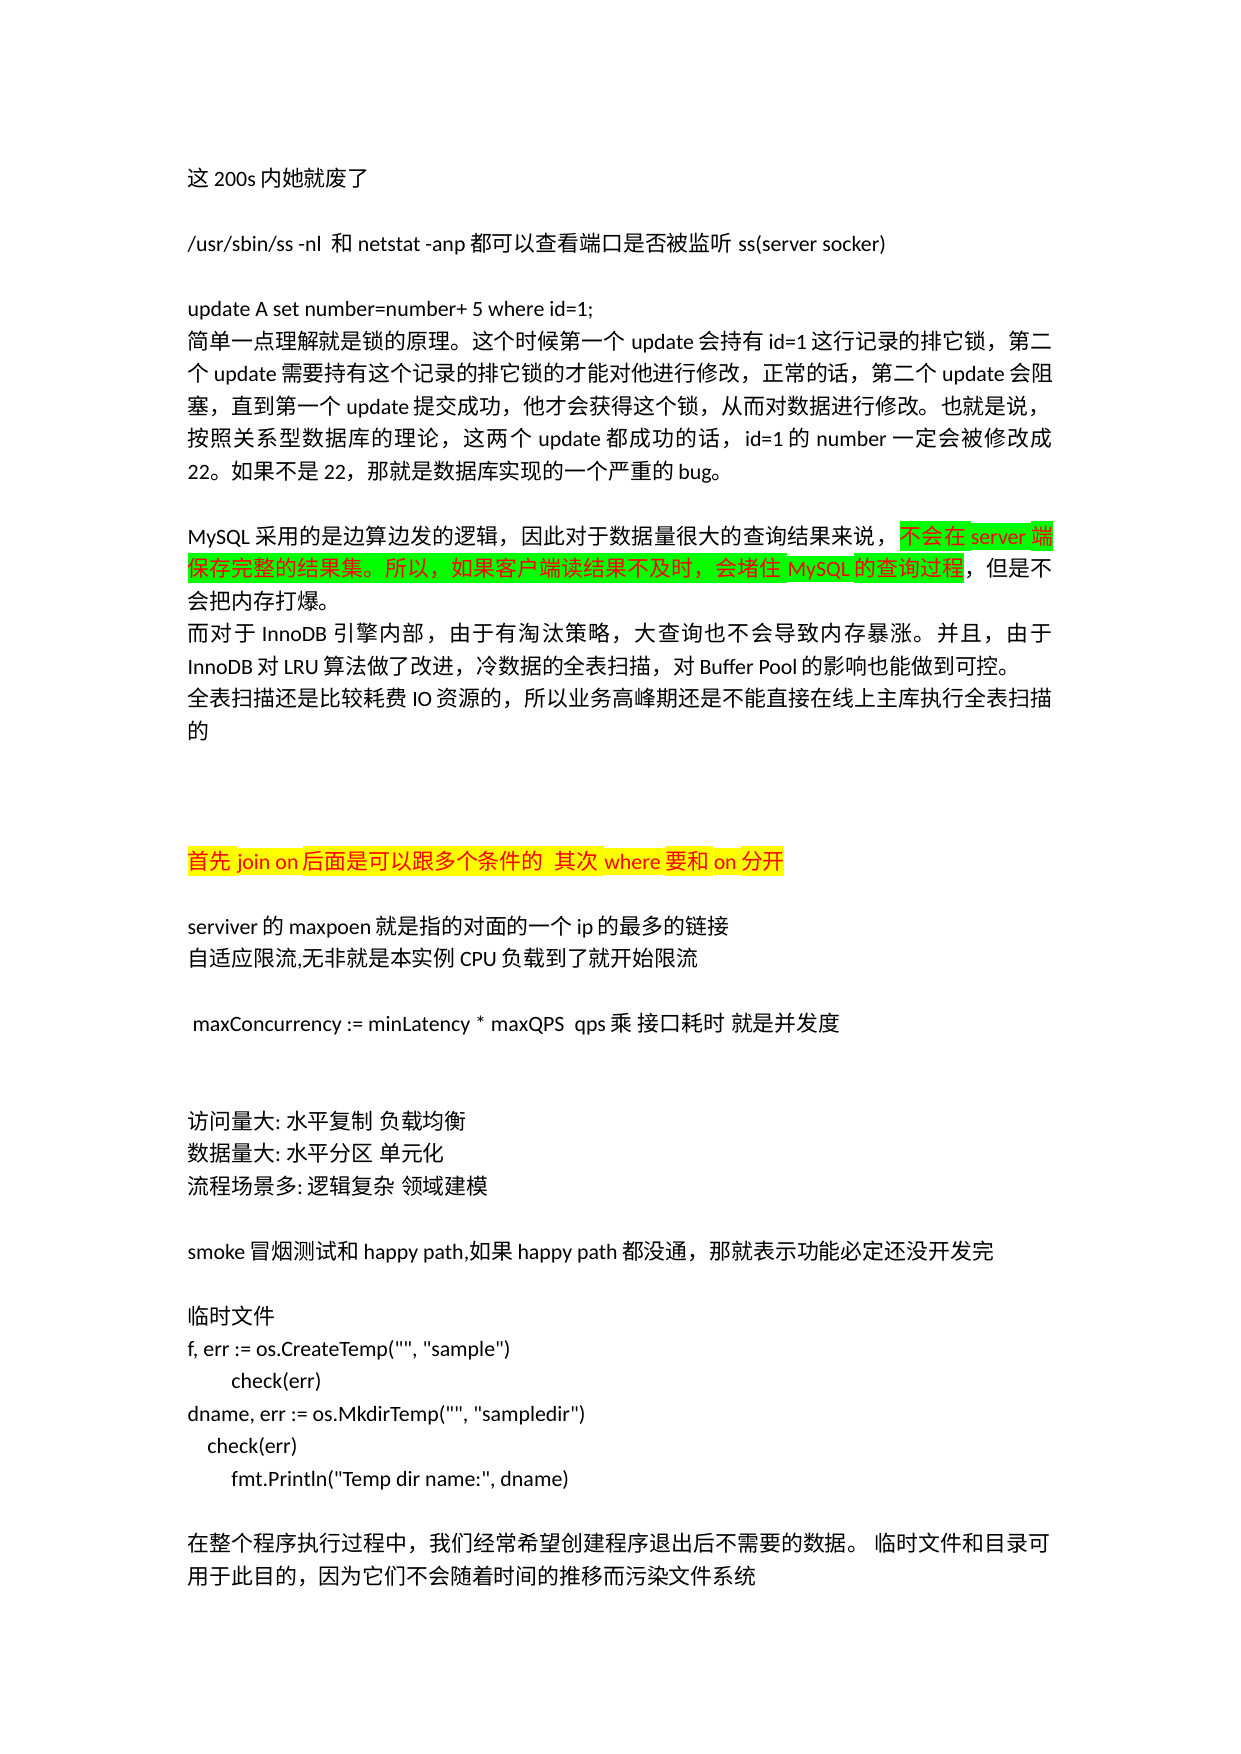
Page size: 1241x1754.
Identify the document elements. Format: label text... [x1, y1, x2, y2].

text fmt.Println("Temp dir name:", dname) [187, 1462, 1053, 1494]
text f, err := os.CreateTemp("", "sample") [187, 1332, 1053, 1364]
text check(err) [187, 1429, 1053, 1462]
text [187, 162, 1053, 194]
text smoke冒烟测试和happy path,如果happy path都没通，那就表示功能必定还没开发完 [187, 1234, 1053, 1267]
text /usr/sbin/ss -nl 和netstat -anp都可以查看端口是否被监听 ss(server socker) [187, 227, 1053, 259]
text 在整个程序执行过程中，我们经常希望创建程序退出后不需要的数据。 临时文件和目录可用于此目的，因为它们不会随着时间的推移而污染文件系统 [187, 1527, 1053, 1592]
text MySQL采用的是边算边发的逻辑，因此对于数据量很大的查询结果来说，不会在server端保存完整的结果集。所以，如果客户端读结果不及时，会堵住MySQL的查询过程，但是不会把内存打爆。 [187, 519, 1053, 617]
text maxConcurrency := minLatency * maxQPS qps乘 接口耗时 就是并发度 [187, 1007, 1053, 1039]
text check(err) [187, 1364, 1053, 1397]
text 而对于InnoDB引擎内部，由于有淘汰策略，大查询也不会导致内存暴涨。并且，由于InnoDB对LRU算法做了改进，冷数据的全表扫描，对Buffer Pool的影响也能做到可控。 [187, 617, 1053, 682]
text 临时文件 [187, 1299, 1053, 1332]
text 访问量大: 水平复制 负载均衡 [187, 1104, 1053, 1137]
text 首先 join on后面是可以跟多个条件的 其次 where 要和on分开 [187, 844, 1053, 877]
text update A set number=number+ 5 where id=1; [187, 292, 1053, 324]
text serviver的maxpoen就是指的对面的一个ip的最多的链接 [187, 909, 1053, 942]
text 流程场景多: 逻辑复杂 领域建模 [187, 1169, 1053, 1202]
text dname, err := os.MkdirTemp("", "sampledir") [187, 1397, 1053, 1429]
text 数据量大: 水平分区 单元化 [187, 1137, 1053, 1169]
text 简单一点理解就是锁的原理。这个时候第一个update会持有id=1这行记录的排它锁，第二个update需要持有这个记录的排它锁的才能对他进行修改，正常的话，第二个update会阻塞，直到第一个update提交成功，他才会获得这个锁，从而对数据进行修改。也就是说，按照关系型数据库的理论，这两个update都成功的话，id=1的number一定会被修改成22。如果不是22，那就是数据库实现的一个严重的bug。 [187, 324, 1053, 487]
text 全表扫描还是比较耗费IO资源的，所以业务高峰期还是不能直接在线上主库执行全表扫描的 [187, 682, 1053, 747]
text 自适应限流,无非就是本实例CPU负载到了就开始限流 [187, 942, 1053, 974]
